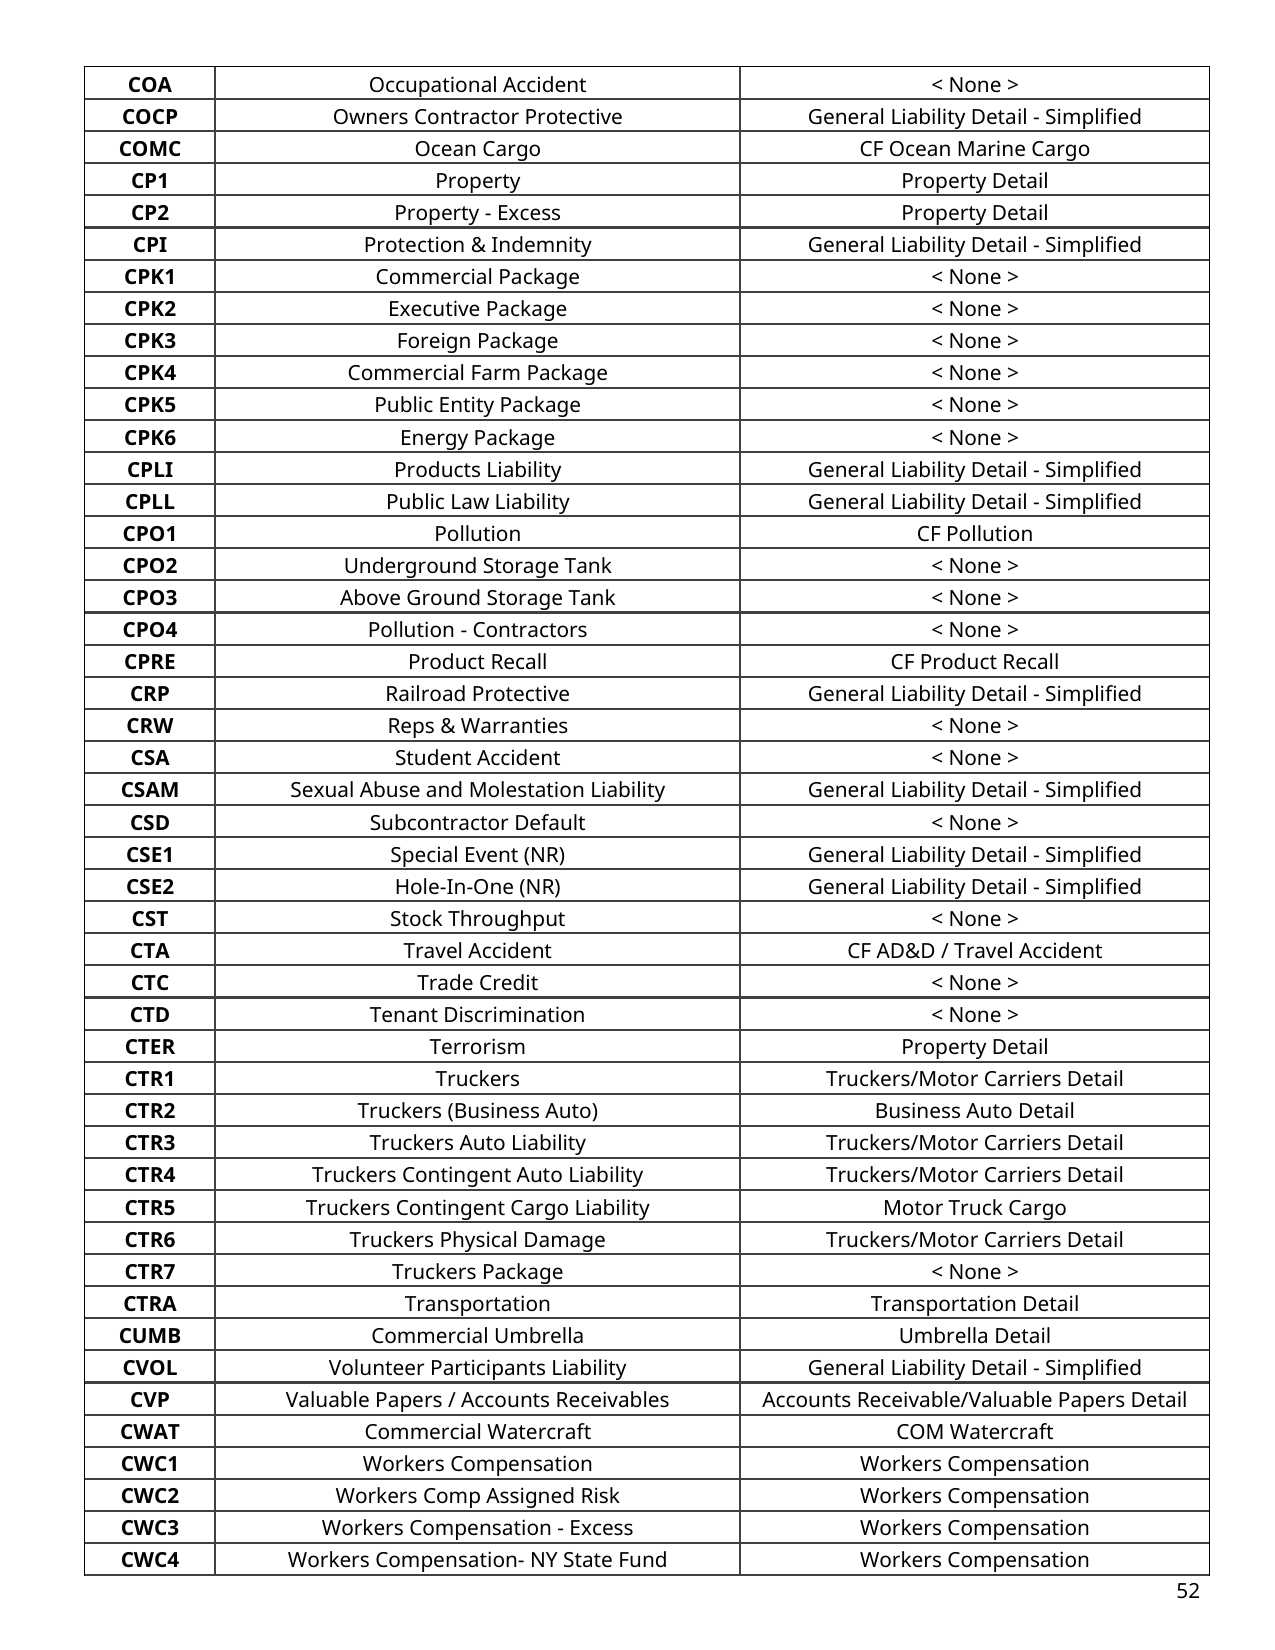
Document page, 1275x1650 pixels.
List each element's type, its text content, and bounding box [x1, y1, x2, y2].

table_cell Student Accident [216, 742, 739, 772]
table_cell Protection & Indemnity [216, 229, 739, 258]
table_cell Truckers Contingent Cargo Liability [216, 1191, 739, 1221]
table_cell CP1 [85, 164, 214, 194]
table_cell CUMB [85, 1319, 214, 1349]
table_cell Truckers Physical Damage [216, 1223, 739, 1253]
table_cell General Liability Detail - Simplified [741, 678, 1209, 708]
table_cell CSE2 [85, 870, 214, 900]
table_cell CVOL [85, 1351, 214, 1381]
table_cell CTD [85, 999, 214, 1028]
table_cell Executive Package [216, 293, 739, 323]
table_cell CSAM [85, 774, 214, 804]
table_cell CTR3 [85, 1127, 214, 1157]
table_cell Motor Truck Cargo [741, 1191, 1209, 1221]
table_cell CPK6 [85, 421, 214, 451]
table_cell General Liability Detail - Simplified [741, 229, 1209, 258]
table_cell Property Detail [741, 1031, 1209, 1061]
table_cell Truckers [216, 1063, 739, 1093]
table_cell Subcontractor Default [216, 806, 739, 836]
table_cell Above Ground Storage Tank [216, 581, 739, 611]
table_cell CST [85, 902, 214, 932]
table_cell < None > [741, 357, 1209, 387]
table_cell < None > [741, 710, 1209, 740]
table_cell Truckers/Motor Carriers Detail [741, 1159, 1209, 1189]
table_cell Workers Compensation - Excess [216, 1512, 739, 1542]
table_cell < None > [741, 1255, 1209, 1285]
table_cell CPK5 [85, 389, 214, 419]
table_cell CSE1 [85, 838, 214, 868]
table_cell CTR7 [85, 1255, 214, 1285]
table_cell Property Detail [741, 196, 1209, 226]
table_cell CF Pollution [741, 517, 1209, 547]
table_cell General Liability Detail - Simplified [741, 453, 1209, 483]
table_cell Workers Compensation [741, 1480, 1209, 1510]
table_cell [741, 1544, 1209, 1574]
table_cell Commercial Watercraft [216, 1416, 739, 1446]
table_cell General Liability Detail - Simplified [741, 774, 1209, 804]
table_cell Reps & Warranties [216, 710, 739, 740]
table_cell < None > [741, 999, 1209, 1028]
table_cell General Liability Detail - Simplified [741, 870, 1209, 900]
table_cell CWC2 [85, 1480, 214, 1510]
table_cell Pollution - Contractors [216, 614, 739, 643]
table_cell Accounts Receivable/Valuable Papers Detail [741, 1384, 1209, 1413]
table_cell General Liability Detail - Simplified [741, 485, 1209, 515]
table_cell General Liability Detail - Simplified [741, 838, 1209, 868]
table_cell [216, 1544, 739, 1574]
table_cell Underground Storage Tank [216, 549, 739, 579]
table_cell Truckers Auto Liability [216, 1127, 739, 1157]
table_cell CTC [85, 966, 214, 996]
table_cell < None > [741, 67, 1209, 98]
table_cell Special Event (NR) [216, 838, 739, 868]
table_cell Business Auto Detail [741, 1095, 1209, 1125]
table_cell CVP [85, 1384, 214, 1413]
table_cell General Liability Detail - Simplified [741, 1351, 1209, 1381]
table_cell CSA [85, 742, 214, 772]
table_cell CWC1 [85, 1448, 214, 1478]
table_cell CPLI [85, 453, 214, 483]
table_cell < None > [741, 902, 1209, 932]
table_cell CPLL [85, 485, 214, 515]
table_cell Truckers Contingent Auto Liability [216, 1159, 739, 1189]
table_cell Occupational Accident [216, 67, 739, 98]
table_cell Railroad Protective [216, 678, 739, 708]
table_cell Valuable Papers / Accounts Receivables [216, 1384, 739, 1413]
table_cell Sexual Abuse and Molestation Liability [216, 774, 739, 804]
table_cell < None > [741, 325, 1209, 355]
table_cell Pollution [216, 517, 739, 547]
table_cell Tenant Discrimination [216, 999, 739, 1028]
table_cell Foreign Package [216, 325, 739, 355]
table_cell CTR4 [85, 1159, 214, 1189]
table_cell Property - Excess [216, 196, 739, 226]
table_cell Umbrella Detail [741, 1319, 1209, 1349]
table_cell CRP [85, 678, 214, 708]
table_cell Workers Compensation [741, 1512, 1209, 1542]
table_cell Truckers/Motor Carriers Detail [741, 1127, 1209, 1157]
table_cell CPO3 [85, 581, 214, 611]
table_cell CWC3 [85, 1512, 214, 1542]
table_cell COA [85, 67, 214, 98]
table_cell CTR6 [85, 1223, 214, 1253]
table_cell CPO2 [85, 549, 214, 579]
table_cell < None > [741, 421, 1209, 451]
table_cell CTRA [85, 1287, 214, 1317]
table_cell Property Detail [741, 164, 1209, 194]
table_cell Products Liability [216, 453, 739, 483]
table_cell CPO1 [85, 517, 214, 547]
table_cell Workers Compensation [741, 1448, 1209, 1478]
table_cell Workers Comp Assigned Risk [216, 1480, 739, 1510]
table_cell CPO4 [85, 614, 214, 643]
table_cell < None > [741, 293, 1209, 323]
table_cell Property [216, 164, 739, 194]
table_cell CRW [85, 710, 214, 740]
table_cell CTR2 [85, 1095, 214, 1125]
table_cell CTR1 [85, 1063, 214, 1093]
table_cell CWAT [85, 1416, 214, 1446]
table_cell Commercial Farm Package [216, 357, 739, 387]
table_cell < None > [741, 806, 1209, 836]
table_cell Truckers/Motor Carriers Detail [741, 1063, 1209, 1093]
table_cell Transportation Detail [741, 1287, 1209, 1317]
table_cell Truckers/Motor Carriers Detail [741, 1223, 1209, 1253]
table_cell Ocean Cargo [216, 132, 739, 162]
table_cell Hole-In-One (NR) [216, 870, 739, 900]
table_cell Truckers (Business Auto) [216, 1095, 739, 1125]
table_cell CPRE [85, 646, 214, 676]
table_cell COCP [85, 100, 214, 130]
table_cell COM Watercraft [741, 1416, 1209, 1446]
table_cell Product Recall [216, 646, 739, 676]
table_cell Public Entity Package [216, 389, 739, 419]
table_cell Owners Contractor Protective [216, 100, 739, 130]
table_cell CWC4 [85, 1544, 214, 1574]
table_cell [741, 100, 1209, 130]
table_cell Commercial Package [216, 261, 739, 291]
table_cell Workers Compensation [216, 1448, 739, 1478]
table_cell < None > [741, 581, 1209, 611]
table_cell CTA [85, 934, 214, 964]
table_cell Volunteer Participants Liability [216, 1351, 739, 1381]
table_cell Transportation [216, 1287, 739, 1317]
table_cell CSD [85, 806, 214, 836]
table_cell Truckers Package [216, 1255, 739, 1285]
table_cell < None > [741, 742, 1209, 772]
table_cell CPK2 [85, 293, 214, 323]
table_cell Stock Throughput [216, 902, 739, 932]
table_cell Energy Package [216, 421, 739, 451]
table_cell CPK1 [85, 261, 214, 291]
table_cell Terrorism [216, 1031, 739, 1061]
table_cell CTR5 [85, 1191, 214, 1221]
table_cell Public Law Liability [216, 485, 739, 515]
table_cell < None > [741, 549, 1209, 579]
table_cell < None > [741, 261, 1209, 291]
table_cell < None > [741, 966, 1209, 996]
table_cell Commercial Umbrella [216, 1319, 739, 1349]
table_cell CP2 [85, 196, 214, 226]
table_cell CPK4 [85, 357, 214, 387]
table_cell CTER [85, 1031, 214, 1061]
table_cell Trade Credit [216, 966, 739, 996]
table_cell < None > [741, 389, 1209, 419]
table_cell COMC [85, 132, 214, 162]
table_cell CF Product Recall [741, 646, 1209, 676]
table_cell Travel Accident [216, 934, 739, 964]
table_cell < None > [741, 614, 1209, 643]
table_cell CF Ocean Marine Cargo [741, 132, 1209, 162]
table_cell CF AD&D / Travel Accident [741, 934, 1209, 964]
table_cell CPK3 [85, 325, 214, 355]
table_cell CPI [85, 229, 214, 258]
